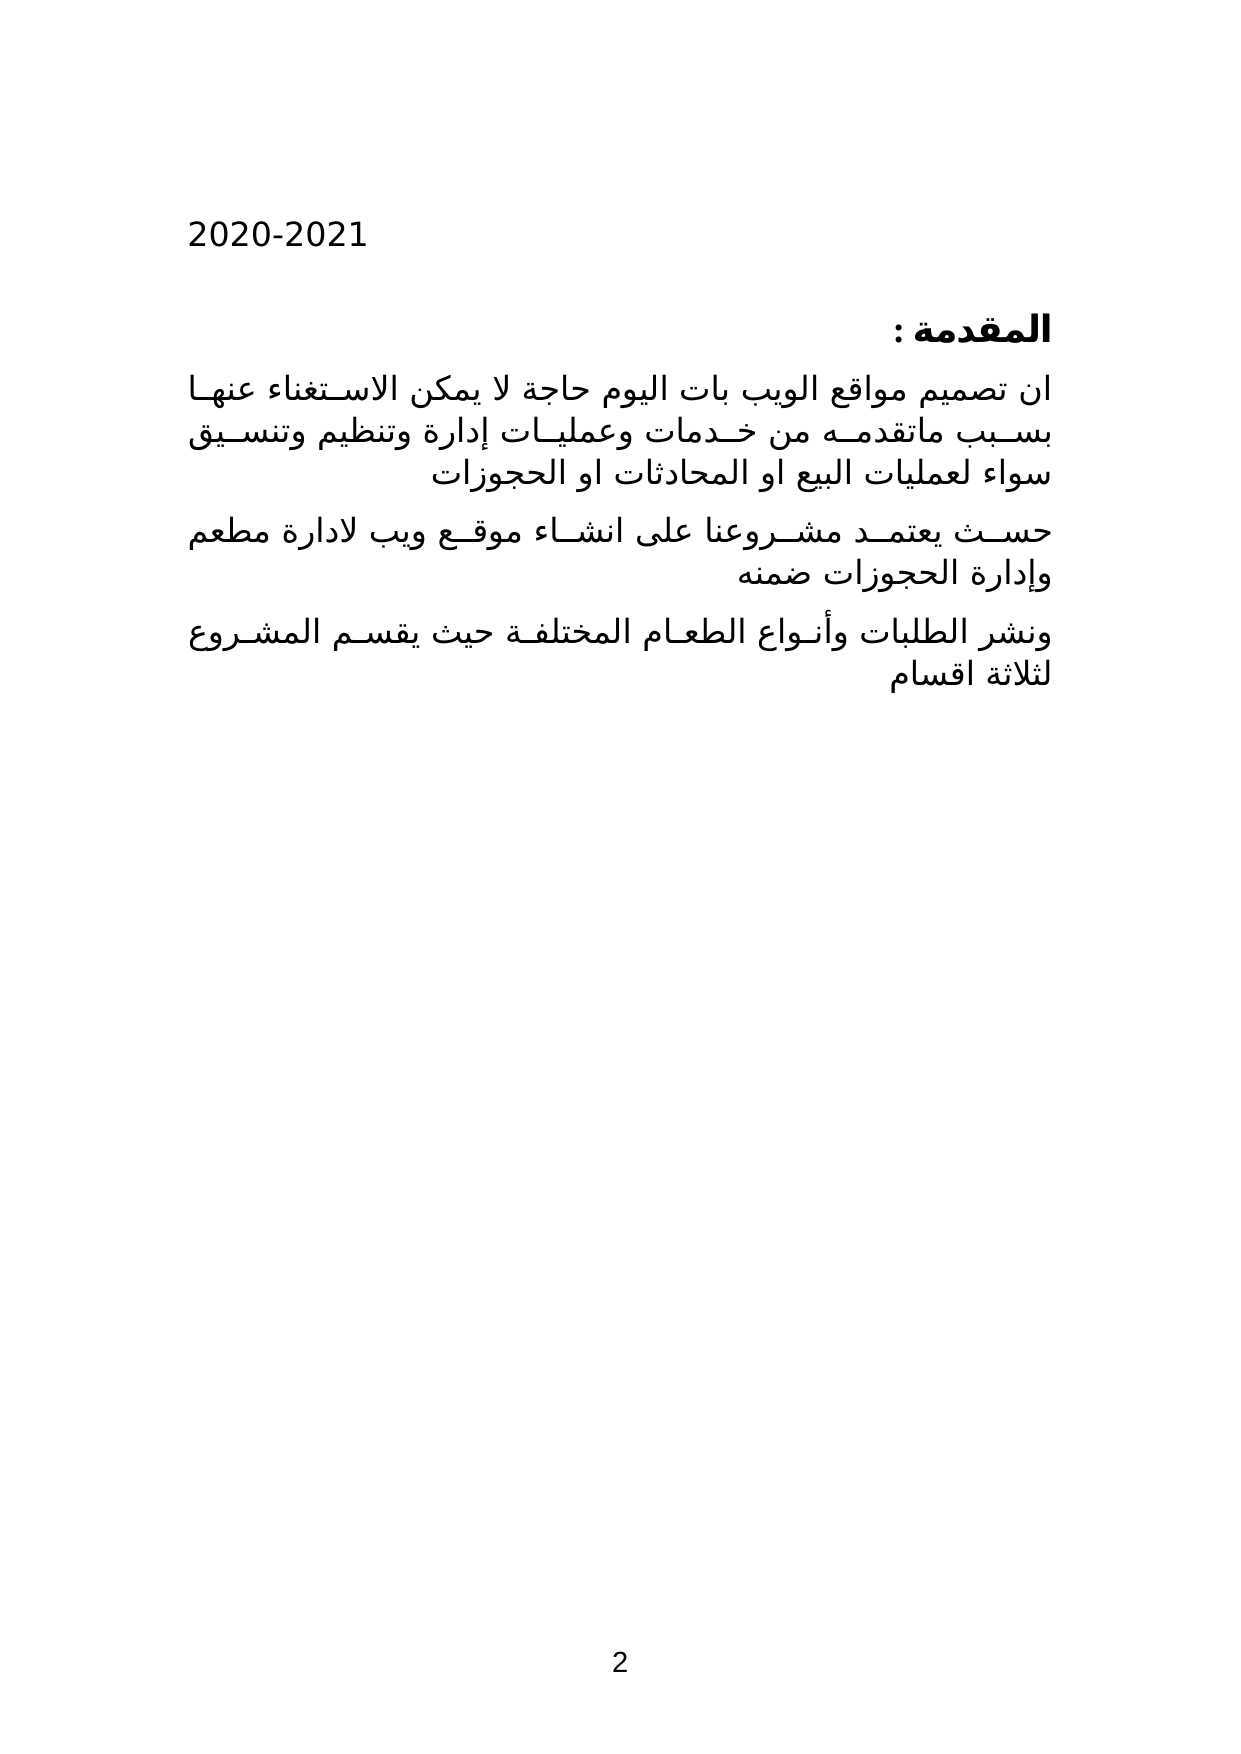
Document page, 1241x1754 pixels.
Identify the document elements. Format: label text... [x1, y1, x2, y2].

text ان تصميم مواقع الويب بات اليوم حاجة لا يمكن الاستغناء عنها بسبب ماتقدمه من خدمات وعمليات إدارة وتنظيم وتنسيق سواء لعمليات البيع او المحادثات او الحجوزات [187, 369, 1053, 492]
text حسث يعتمد مشروعنا على انشاء موقع ويب لادارة مطعم وإدارة الحجوزات ضمنه [187, 512, 1053, 593]
text ونشر الطلبات وأنواع الطعام المختلفة حيث يقسم المشروع لثلاثة اقسام [187, 612, 1053, 693]
text 2020-2021 [187, 216, 1053, 254]
subtitle المقدمة : [187, 307, 1053, 351]
